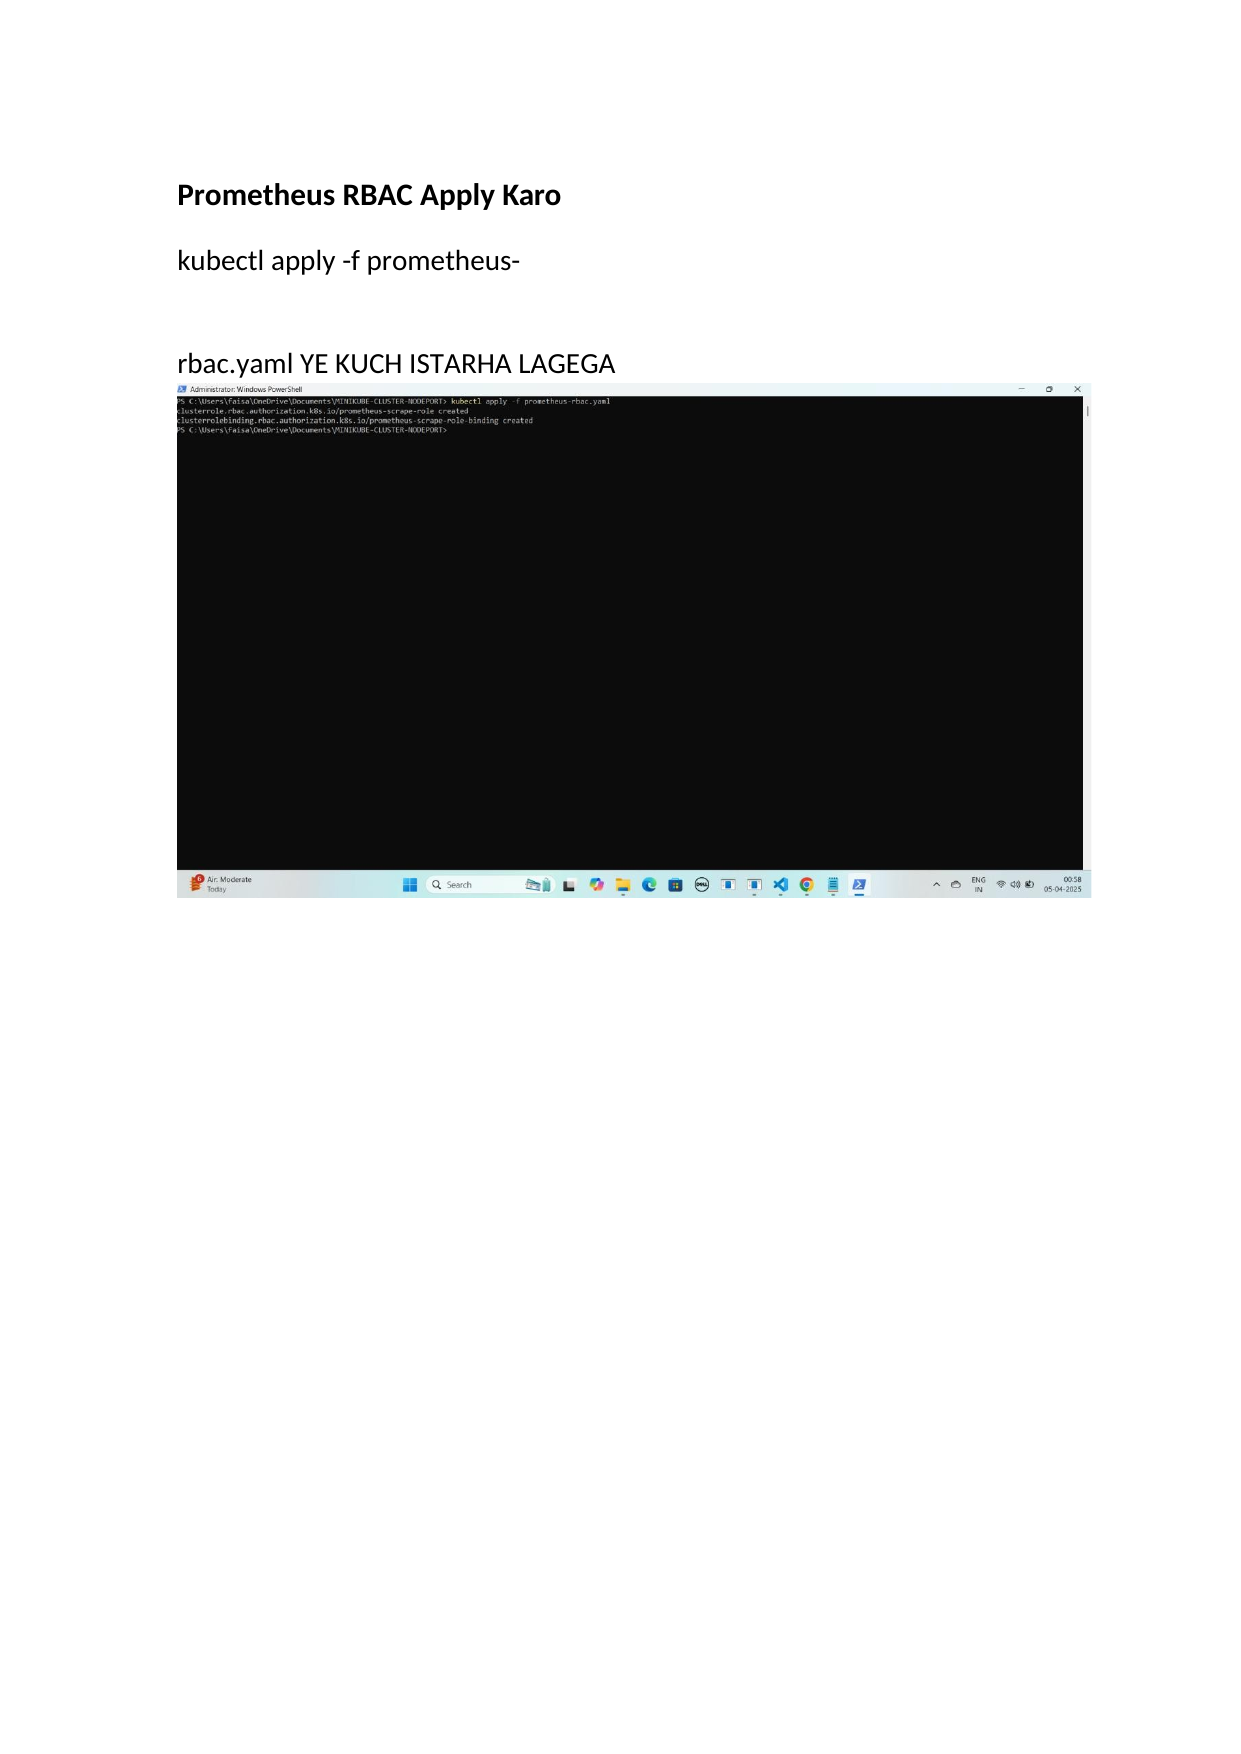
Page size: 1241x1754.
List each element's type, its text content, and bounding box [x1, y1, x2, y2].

subtitle Prometheus RBAC Apply Karo [177, 175, 1152, 213]
text kubectl apply -f prometheus-rbac.yaml YE KUCH ISTARHA LAGEGA [177, 242, 633, 380]
picture [177, 383, 1092, 898]
